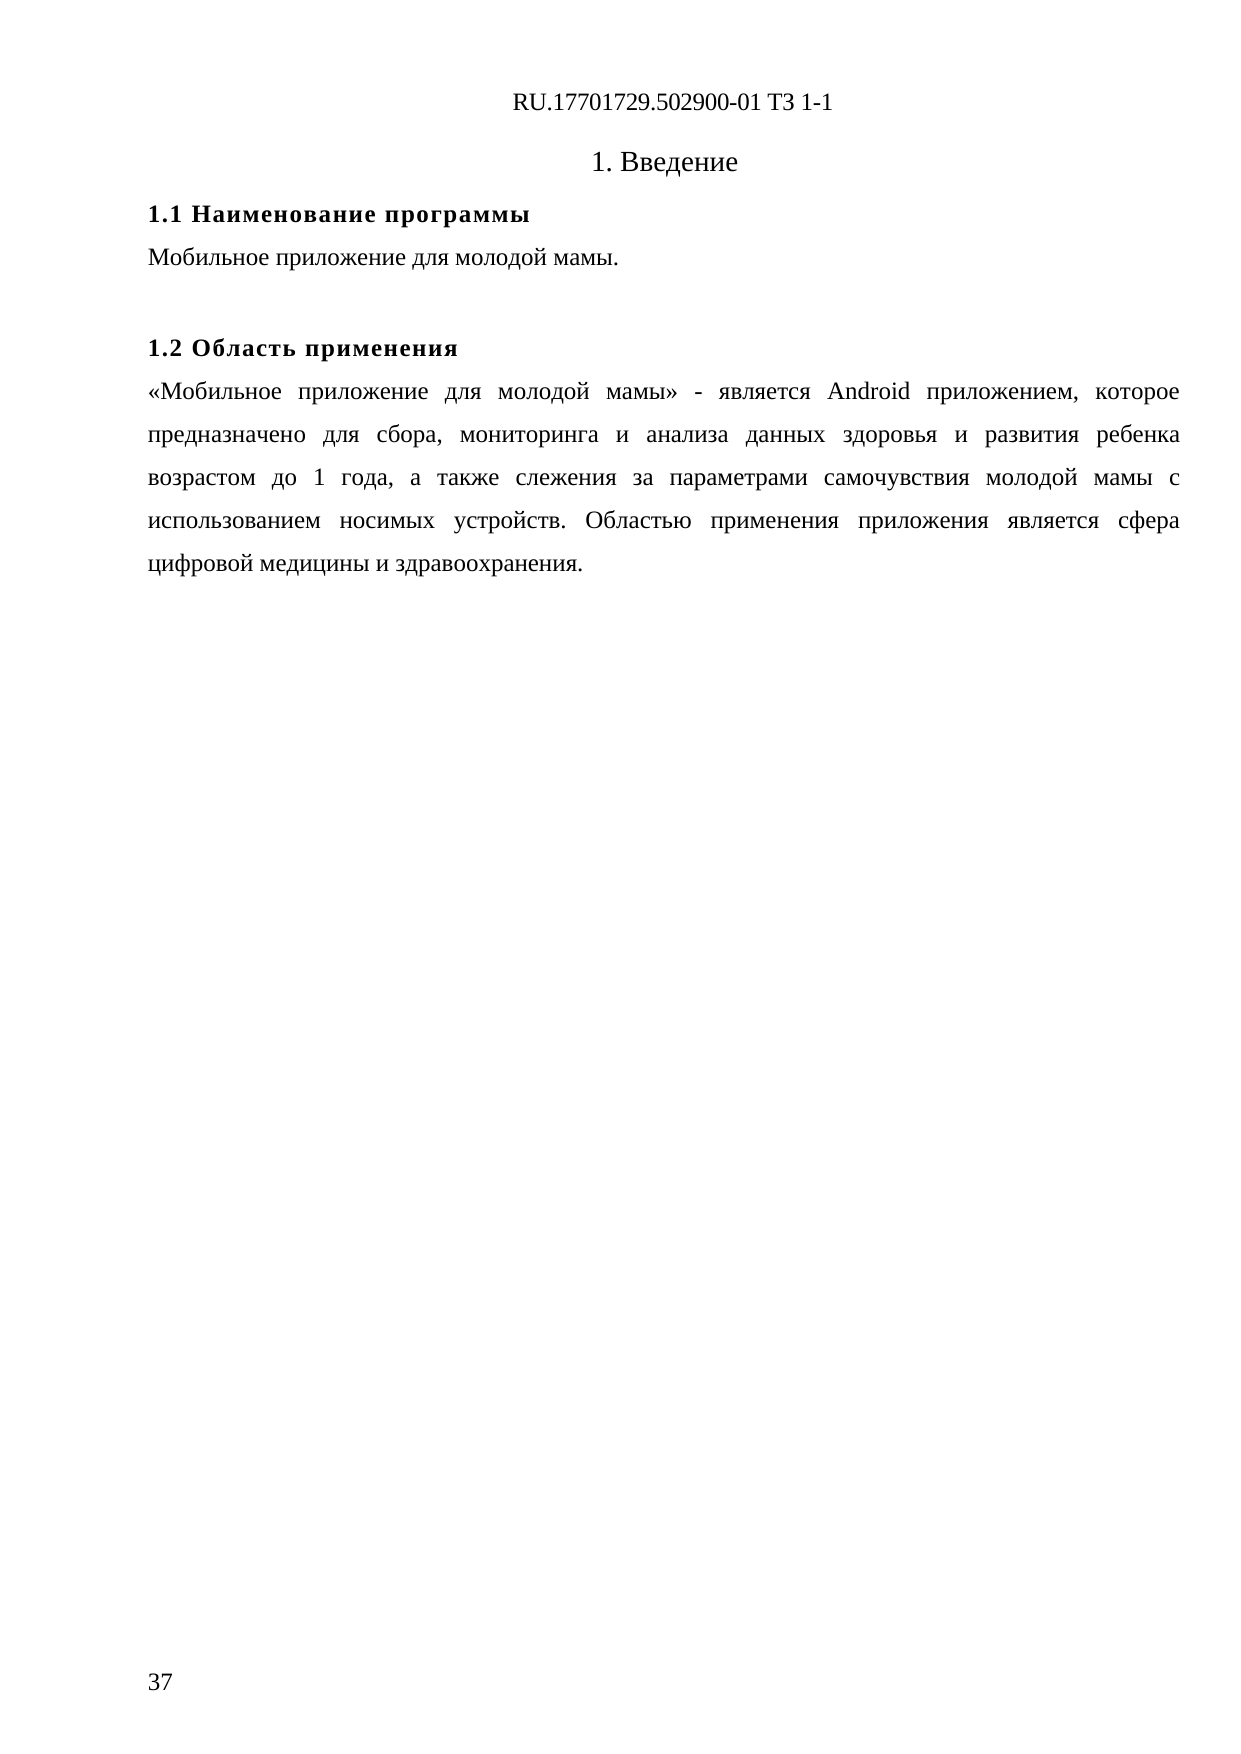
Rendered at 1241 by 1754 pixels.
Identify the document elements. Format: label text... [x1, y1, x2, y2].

text Мобильное приложение для молодой мамы. [148, 242, 1181, 271]
subtitle 1.2 Область применения [148, 333, 1181, 361]
text «Мобильное приложение для молодой мамы» - является Android приложением, которое предназначено для сбора, мониторинга и анализа данных здоровья и развития ребенка возрастом до 1 года, а также слежения за параметрами самочувствия молодой мамы с использованием носимых устройств. Областью применения приложения является сфера цифровой медицины и здравоохранения. [148, 376, 1181, 577]
subtitle 1. Введение [148, 144, 1181, 178]
subtitle 1.1 Наименование программы [148, 199, 1181, 228]
